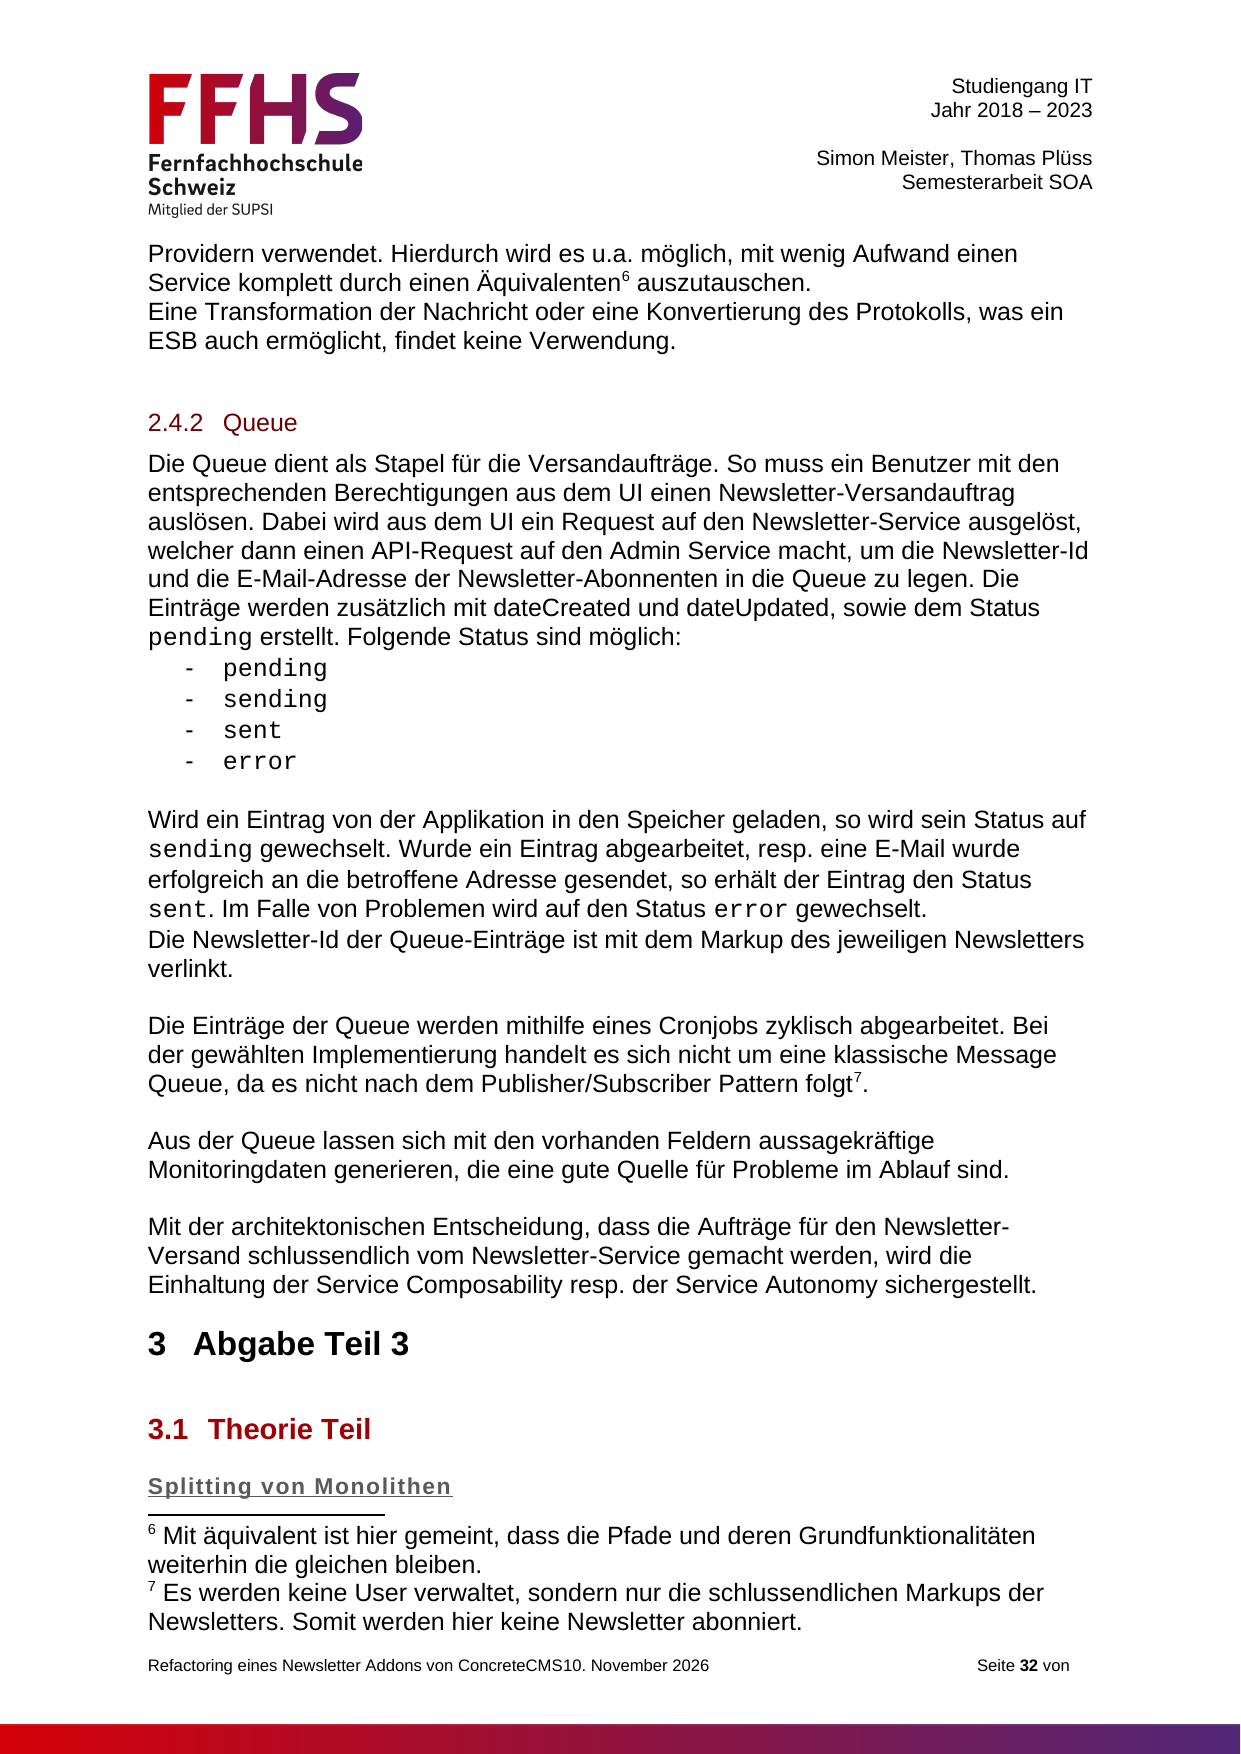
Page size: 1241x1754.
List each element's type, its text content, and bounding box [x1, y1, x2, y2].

list sent [185, 715, 1092, 746]
subtitle Splitting von Monolithen [148, 1473, 1092, 1499]
subtitle Queue [148, 408, 1092, 437]
text Die Queue dient als Stapel für die Versandaufträge. So muss ein Benutzer mit den entsprechenden Berechtigungen aus dem UI einen Newsletter-Versandauftrag auslösen. Dabei wird aus dem UI ein Request auf den Newsletter-Service ausgelöst, welcher dann einen API-Request auf den Admin Service macht, um die Newsletter-Id und die E-Mail-Adresse der Newsletter-Abonnenten in die Queue zu legen. Die Einträge werden zusätzlich mit dateCreated und dateUpdated, sowie dem Status pending erstellt. Folgende Status sind möglich: [148, 449, 1092, 653]
text Wird ein Eintrag von der Applikation in den Speicher geladen, so wird sein Status auf sending gewechselt. Wurde ein Eintrag abgearbeitet, resp. eine E-Mail wurde erfolgreich an die betroffene Adresse gesendet, so erhält der Eintrag den Status sent. Im Falle von Problemen wird auf den Status error gewechselt. [148, 805, 1092, 925]
text Die Einträge der Queue werden mithilfe eines Cronjobs zyklisch abgearbeitet. Bei der gewählten Implementierung handelt es sich nicht um eine klassische Message Queue, da es nicht nach dem Publisher/Subscriber Pattern folgt. [148, 1011, 1092, 1097]
text Die Newsletter-Id der Queue-Einträge ist mit dem Markup des jeweiligen Newsletters verlinkt. [148, 925, 1092, 982]
picture [0, 1724, 1241, 1754]
subtitle Abgabe Teil 3 [148, 1323, 1092, 1362]
picture [148, 73, 363, 218]
text Mit der architektonischen Entscheidung, dass die Aufträge für den Newsletter-Versand schlussendlich vom Newsletter-Service gemacht werden, wird die Einhaltung der Service Composability resp. der Service Autonomy sichergestellt. [148, 1212, 1092, 1298]
text Eine Transformation der Nachricht oder eine Konvertierung des Protokolls, was ein ESB auch ermöglicht, findet keine Verwendung. [148, 297, 1092, 354]
text Aus der Queue lassen sich mit den vorhanden Feldern aussagekräftige Monitoringdaten generieren, die eine gute Quelle für Probleme im Ablauf sind. [148, 1126, 1092, 1183]
list pending [185, 653, 1092, 684]
list sending [185, 684, 1092, 715]
subtitle Theorie Teil [148, 1412, 1092, 1446]
list error [185, 746, 1092, 777]
